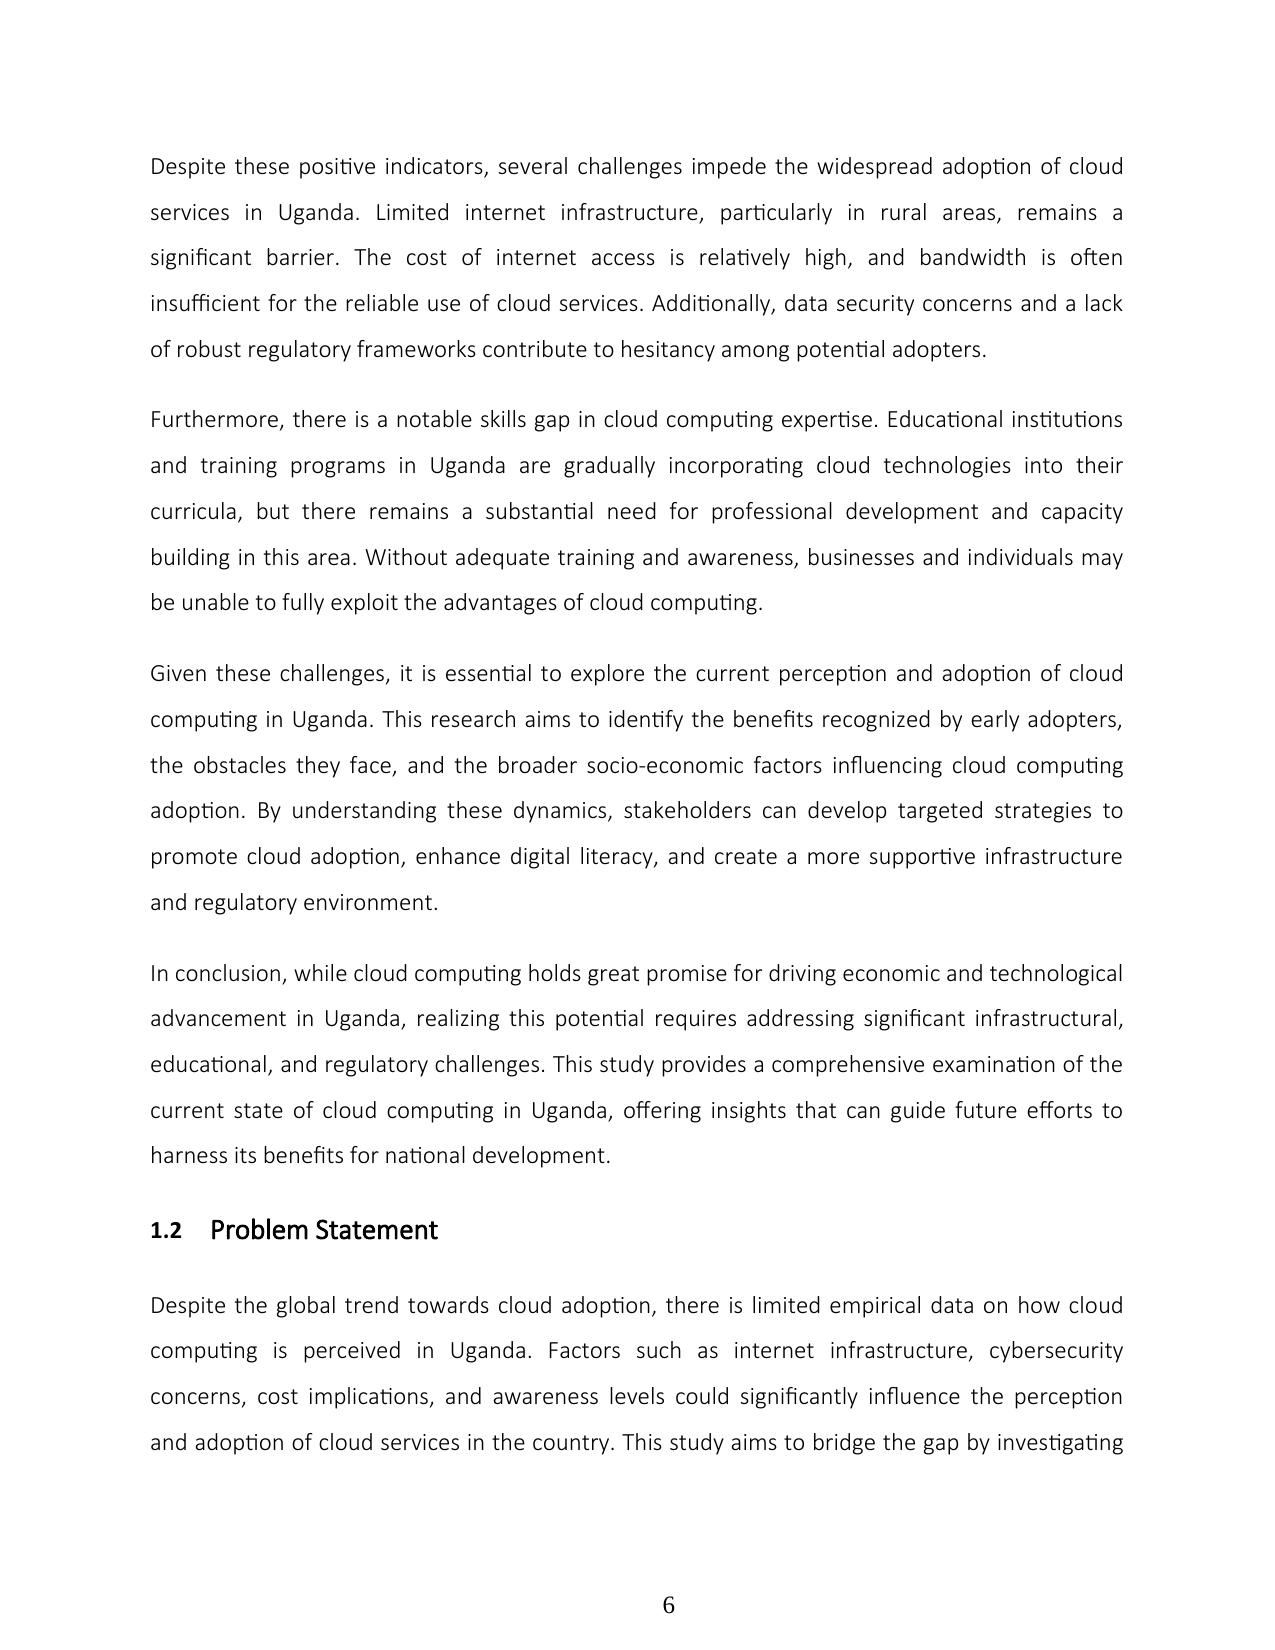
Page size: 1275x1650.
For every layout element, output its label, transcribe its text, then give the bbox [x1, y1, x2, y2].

text Despite these positive indicators, several challenges impede the widespread adoption of cloud services in Uganda. Limited internet infrastructure, particularly in rural areas, remains a significant barrier. The cost of internet access is relatively high, and bandwidth is often insufficient for the reliable use of cloud services. Additionally, data security concerns and a lack of robust regulatory frameworks contribute to hesitancy among potential adopters. [150, 150, 1125, 363]
subtitle Problem Statement [150, 1210, 1125, 1246]
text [150, 1289, 1125, 1456]
text Furthermore, there is a notable skills gap in cloud computing expertise. Educational institutions and training programs in Uganda are gradually incorporating cloud technologies into their curricula, but there remains a substantial need for professional development and capacity building in this area. Without adequate training and awareness, businesses and individuals may be unable to fully exploit the advantages of cloud computing. [150, 404, 1125, 617]
text In conclusion, while cloud computing holds great promise for driving economic and technological advancement in Uganda, realizing this potential requires addressing significant infrastructural, educational, and regulatory challenges. This study provides a comprehensive examination of the current state of cloud computing in Uganda, offering insights that can guide future efforts to harness its benefits for national development. [150, 957, 1125, 1170]
text Given these challenges, it is essential to explore the current perception and adoption of cloud computing in Uganda. This research aims to identify the benefits recognized by early adopters, the obstacles they face, and the broader socio-economic factors influencing cloud computing adoption. By understanding these dynamics, stakeholders can develop targeted strategies to promote cloud adoption, enhance digital literacy, and create a more supportive infrastructure and regulatory environment. [150, 657, 1125, 916]
